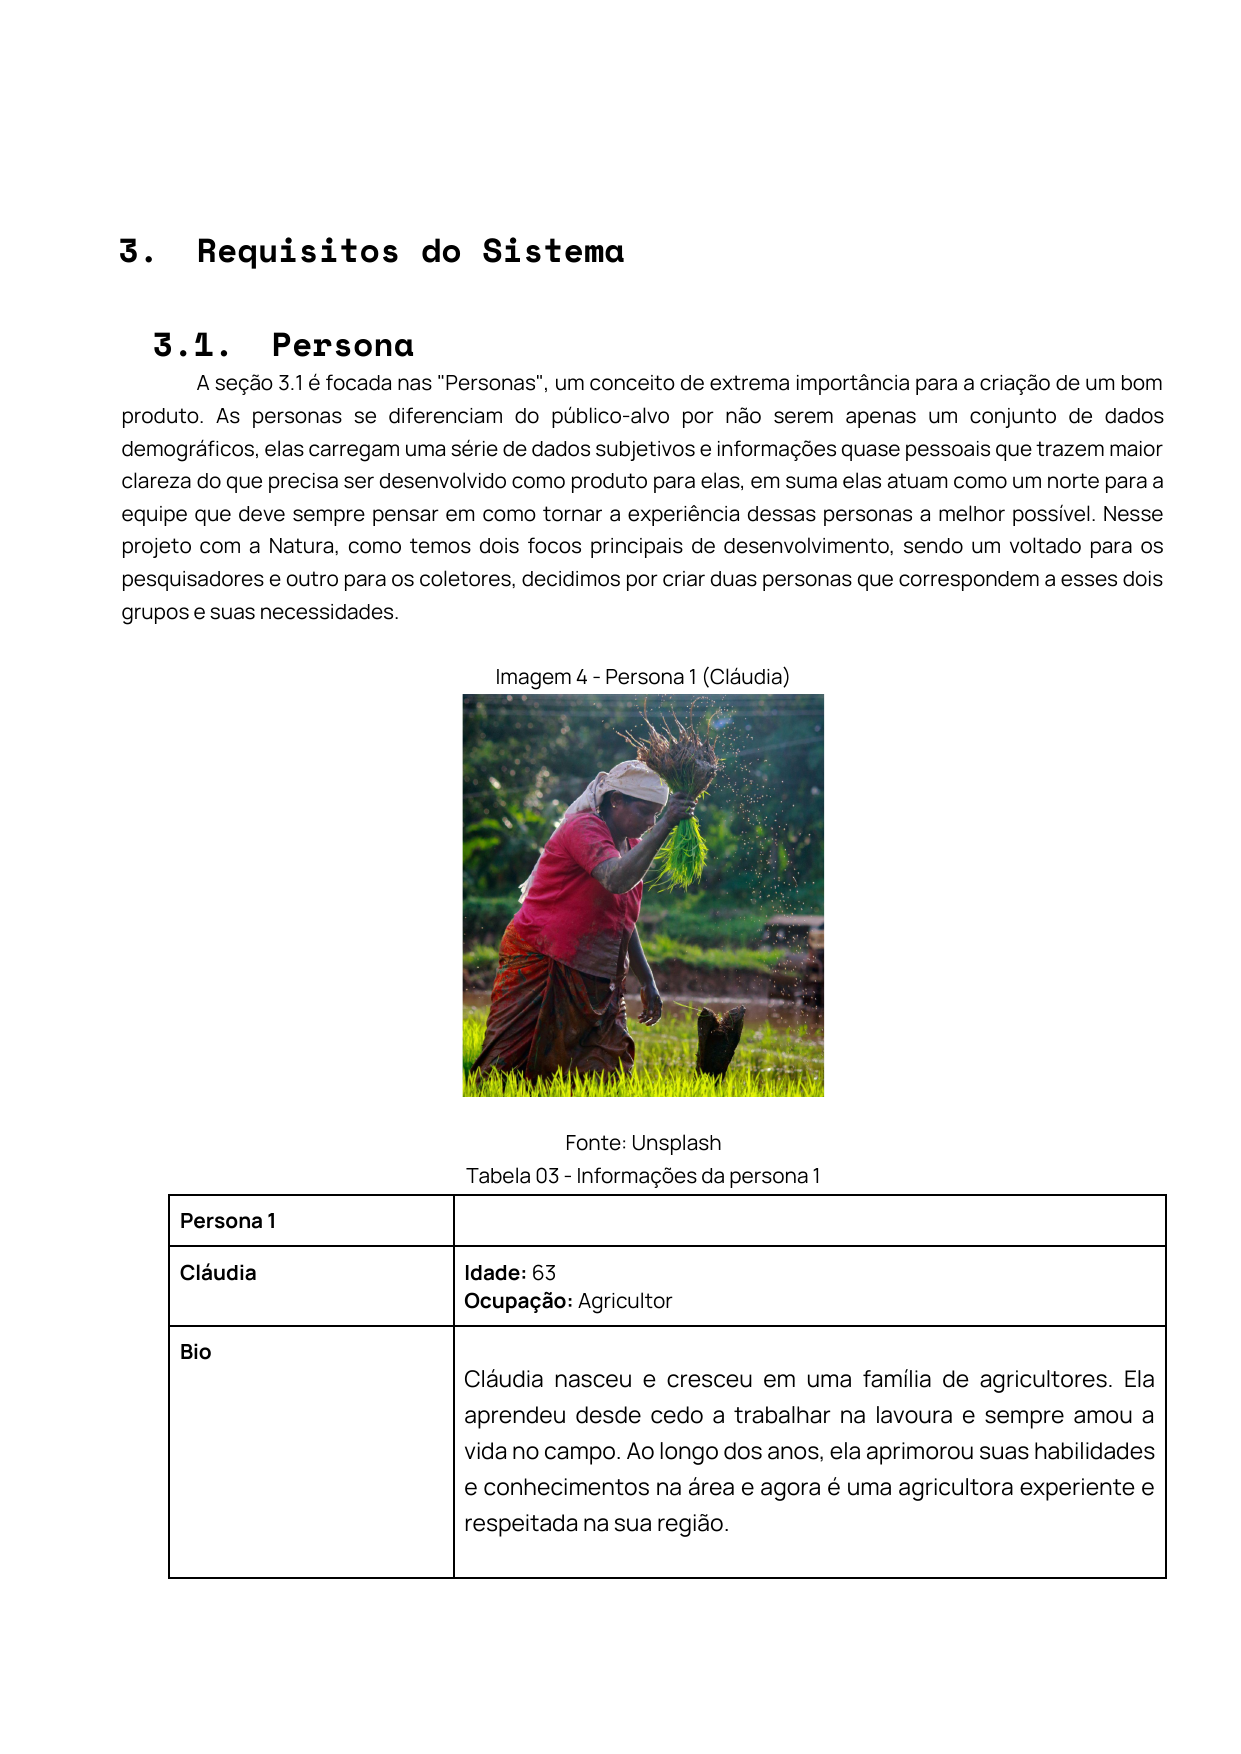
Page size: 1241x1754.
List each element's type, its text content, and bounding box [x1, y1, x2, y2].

picture [462, 694, 825, 1097]
table_header [455, 1196, 1165, 1245]
text Imagem 4 - Persona 1 (Cláudia) [121, 662, 1165, 691]
subtitle Persona [234, 319, 1165, 369]
subtitle Requisitos do Sistema [159, 225, 1165, 274]
text Fonte: Unsplash [121, 1129, 1165, 1157]
table_cell Cláudia nasceu e cresceu em uma família de agricultores. Ela aprendeu desde cedo a trabalhar na lavoura e sempre amou a vida no campo. Ao longo dos anos, ela aprimorou suas habilidades e conhecimentos na área e agora é uma agricultora experiente e respeitada na sua região. [455, 1327, 1165, 1577]
table_cell Idade: 63 Ocupação: Agricultor [455, 1247, 1165, 1325]
table_header Persona 1 [170, 1196, 453, 1245]
table_cell Bio [170, 1327, 453, 1577]
table_cell Cláudia [170, 1247, 453, 1325]
text A seção 3.1 é focada nas "Personas", um conceito de extrema importância para a criação de um bom produto. As personas se diferenciam do público-alvo por não serem apenas um conjunto de dados demográficos, elas carregam uma série de dados subjetivos e informações quase pessoais que trazem maior clareza do que precisa ser desenvolvido como produto para elas, em suma elas atuam como um norte para a equipe que deve sempre pensar em como tornar a experiência dessas personas a melhor possível. Nesse projeto com a Natura, como temos dois focos principais de desenvolvimento, sendo um voltado para os pesquisadores e outro para os coletores, decidimos por criar duas personas que correspondem a esses dois grupos e suas necessidades. [121, 369, 1165, 625]
text Tabela 03 - Informações da persona 1 [121, 1161, 1165, 1190]
